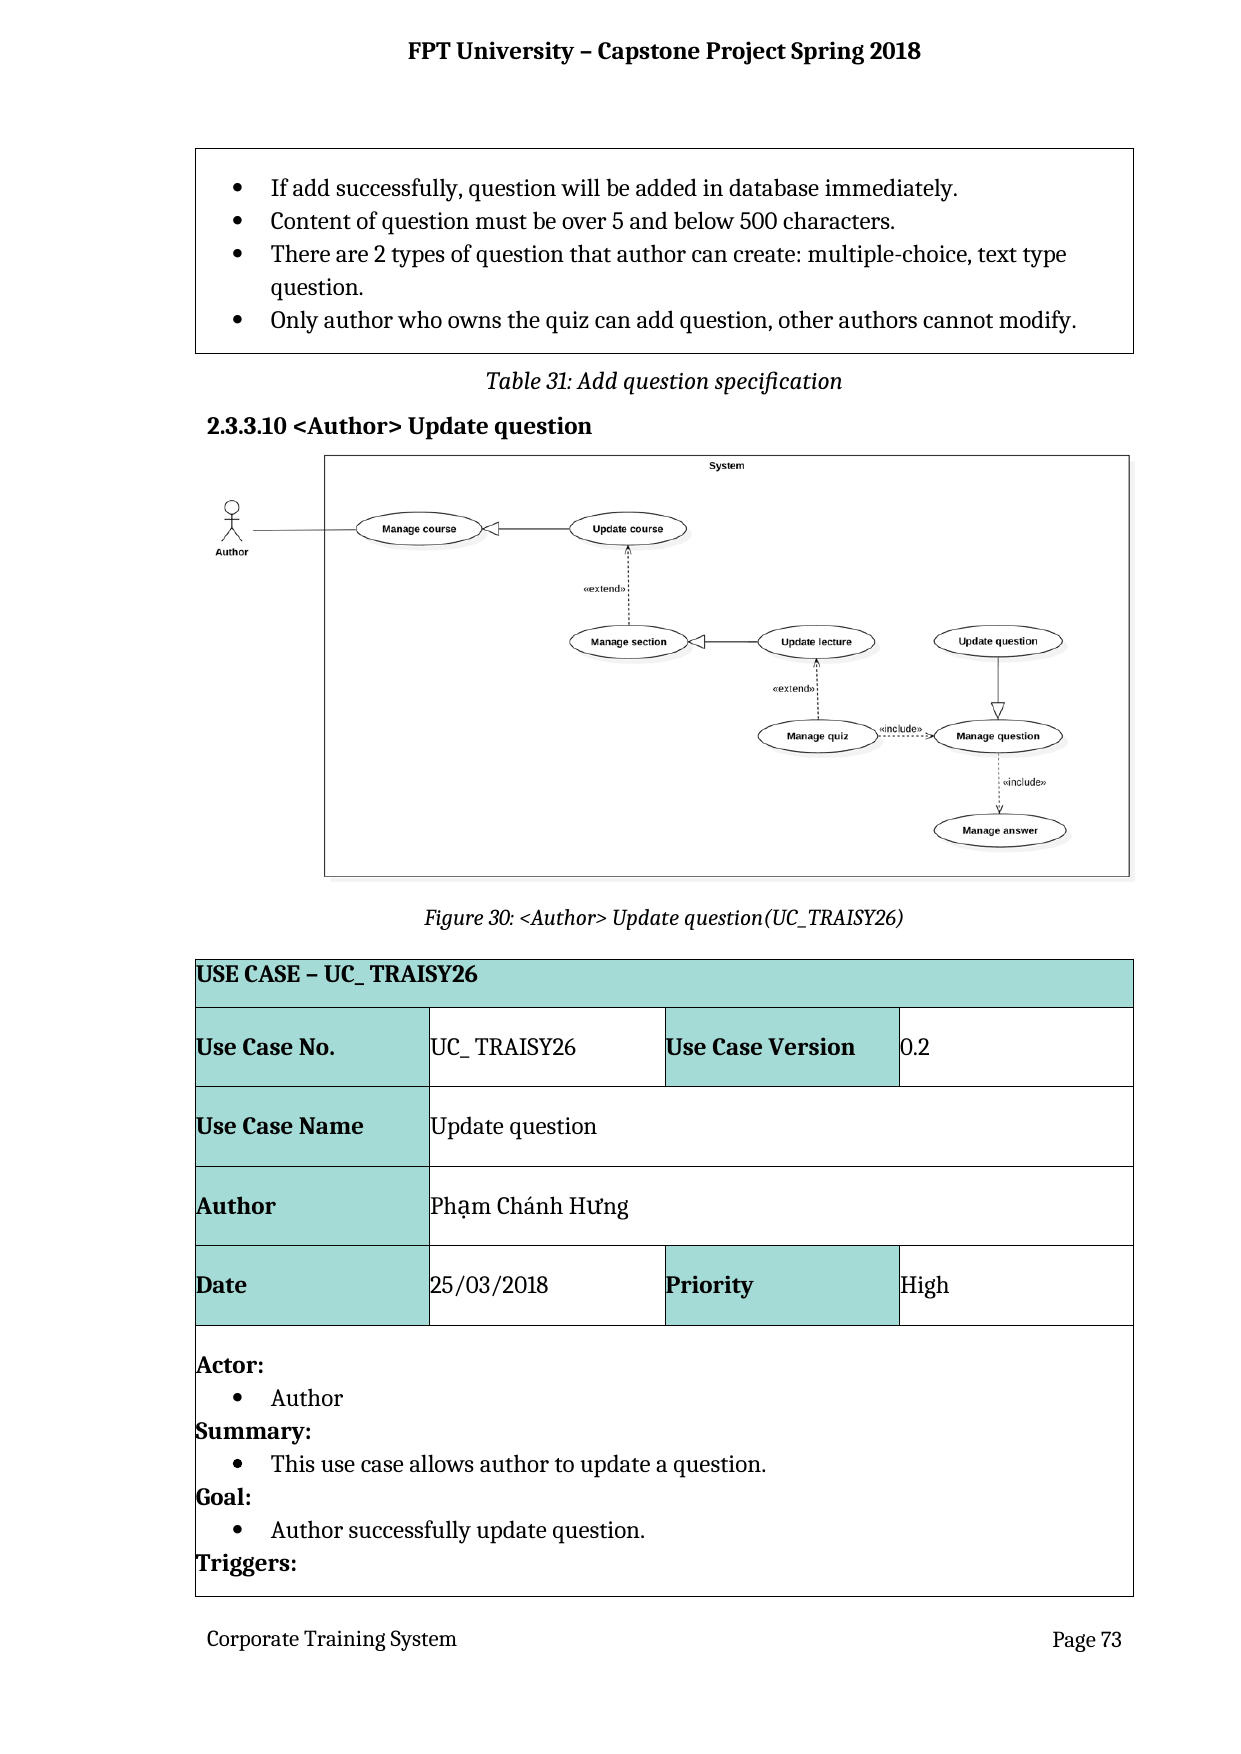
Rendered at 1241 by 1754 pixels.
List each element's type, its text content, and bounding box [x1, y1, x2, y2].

table_cell Use Case Version [666, 1008, 899, 1086]
table_cell Use Case No. [196, 1008, 429, 1086]
text 2.3.3.10 <Author> Update question [207, 412, 1122, 441]
table_cell Update question [430, 1087, 1133, 1166]
table_cell High [900, 1246, 1133, 1325]
table_cell Author [196, 1167, 429, 1245]
text Figure 30: <Author> Update question(UC_TRAISY26) [207, 904, 1122, 931]
table_cell Phạm Chánh Hưng [430, 1167, 1133, 1245]
table_cell 0.2 [900, 1008, 1133, 1086]
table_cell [196, 149, 1133, 353]
table_header USE CASE – UC_ TRAISY26 [196, 960, 1133, 1007]
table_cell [196, 1326, 1133, 1596]
picture [206, 445, 1140, 886]
table_cell Priority [666, 1246, 899, 1325]
table_cell Date [196, 1246, 429, 1325]
table_cell Use Case Name [196, 1087, 429, 1166]
list Table 31: Add question specification [207, 367, 1122, 395]
table_cell UC_ TRAISY26 [430, 1008, 665, 1086]
table_cell 25/03/2018 [430, 1246, 665, 1325]
